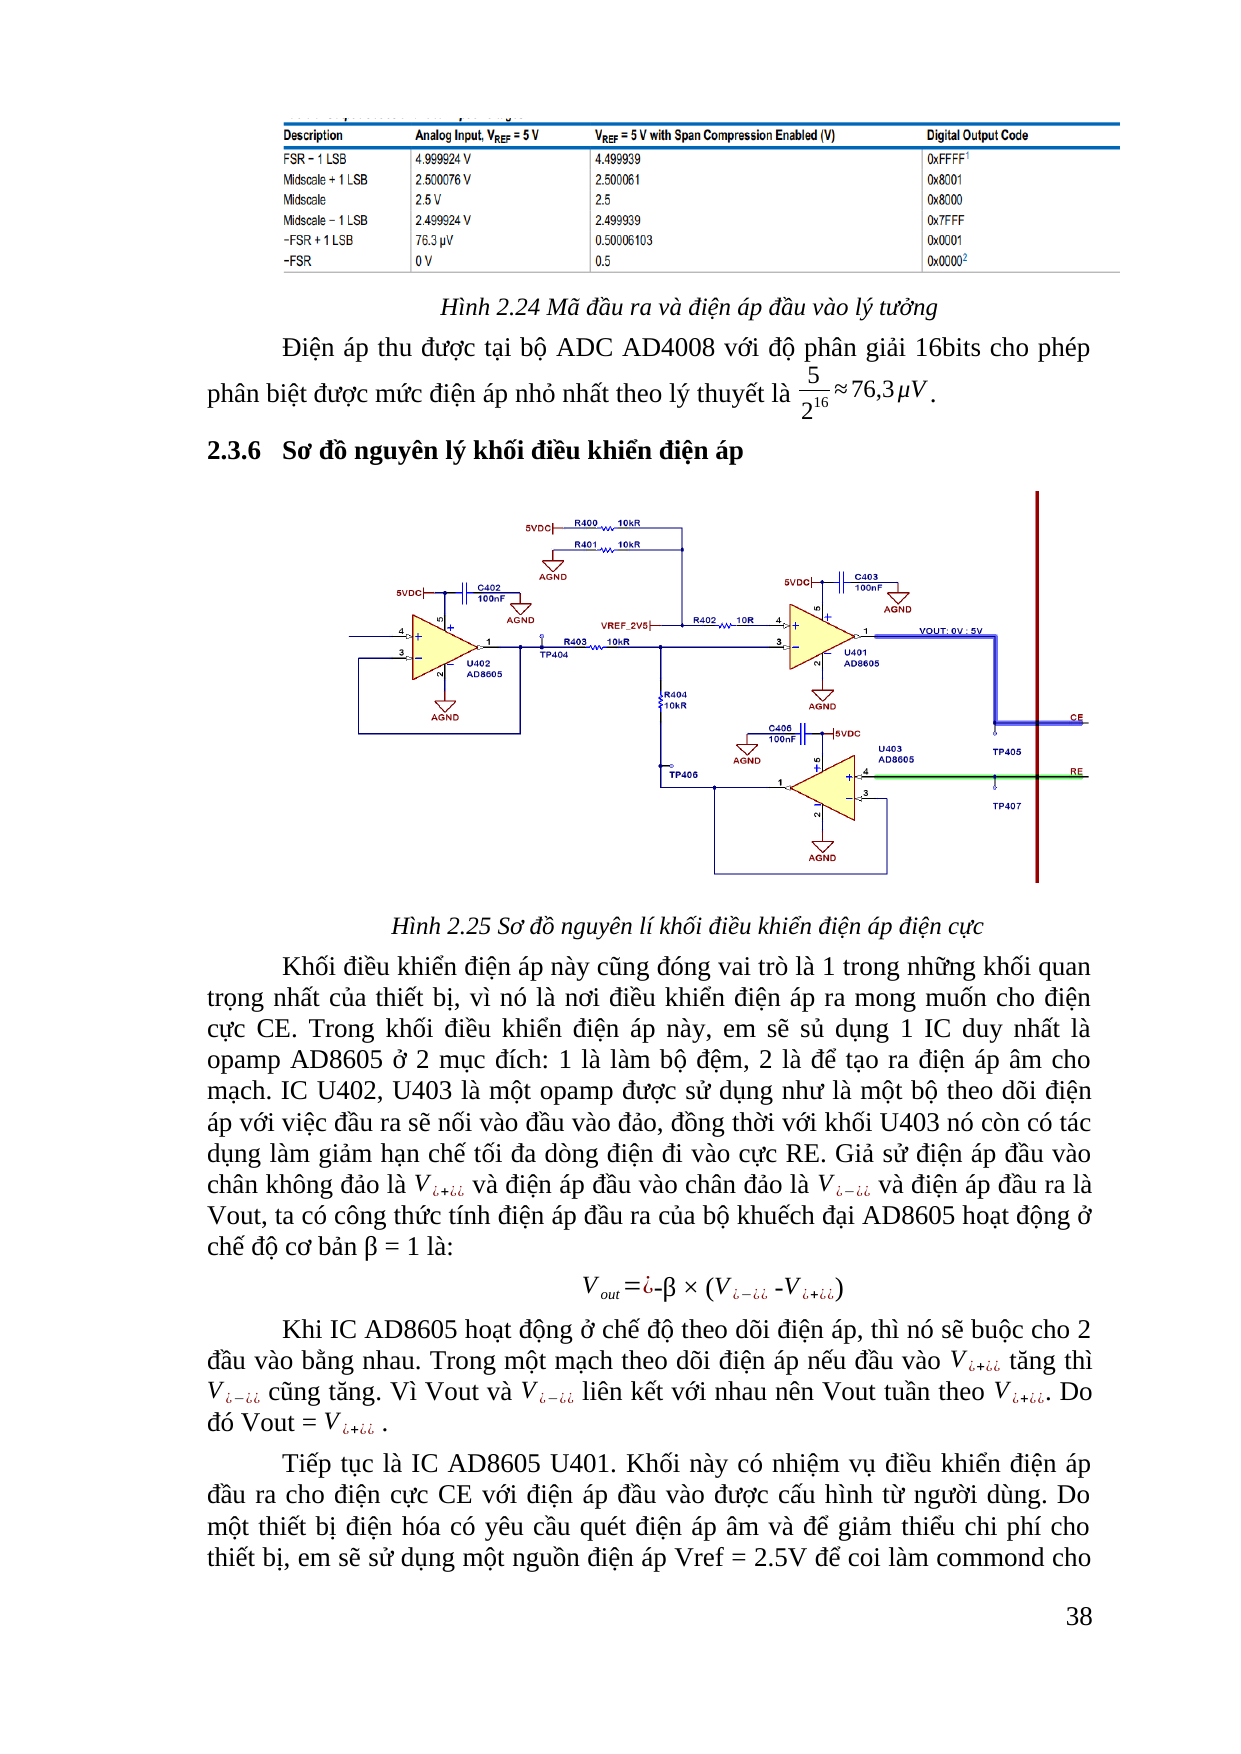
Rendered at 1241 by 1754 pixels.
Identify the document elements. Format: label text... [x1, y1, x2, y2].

subtitle Sơ đồ nguyên lý khối điều khiển điện áp [207, 434, 1092, 466]
text -β × ( -) [507, 1271, 1092, 1303]
picture [348, 491, 1089, 883]
picture [281, 118, 1127, 275]
text Khi IC AD8605 hoạt động ở chế độ theo dõi điện áp, thì nó sẽ buộc cho 2 đầu vào bằng nhau. Trong một mạch theo dõi điện áp nếu đầu vào tăng thì cũng tăng. Vì Vout và liên kết với nhau nên Vout tuần theo . Do đó Vout = . [207, 1313, 1092, 1437]
text Khối điều khiển điện áp này cũng đóng vai trò là 1 trong những khối quan trọng nhất của thiết bị, vì nó là nơi điều khiển điện áp ra mong muốn cho điện cực CE. Trong khối điều khiển điện áp này, em sẽ sủ dụng 1 IC duy nhất là opamp AD8605 ở 2 mục đích: 1 là làm bộ đệm, 2 là để tạo ra điện áp âm cho mạch. IC U402, U403 là một opamp được sử dụng như là một bộ theo dõi điện áp với việc đầu ra sẽ nối vào đầu vào đảo, đồng thời với khối U403 nó còn có tác dụng làm giảm hạn chế tối đa dòng điện đi vào cực RE. Giả sử điện áp đầu vào chân không đảo là và điện áp đầu vào chân đảo là và điện áp đầu ra là Vout, ta có công thức tính điện áp đầu ra của bộ khuếch đại AD8605 hoạt động ở chế độ cơ bản β = 1 là: [207, 892, 1092, 1261]
text Điện áp thu được tại bộ ADC AD4008 với độ phân giải 16bits cho phép phân biệt được mức điện áp nhỏ nhất theo lý thuyết là . [207, 285, 1092, 424]
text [207, 1447, 1092, 1572]
